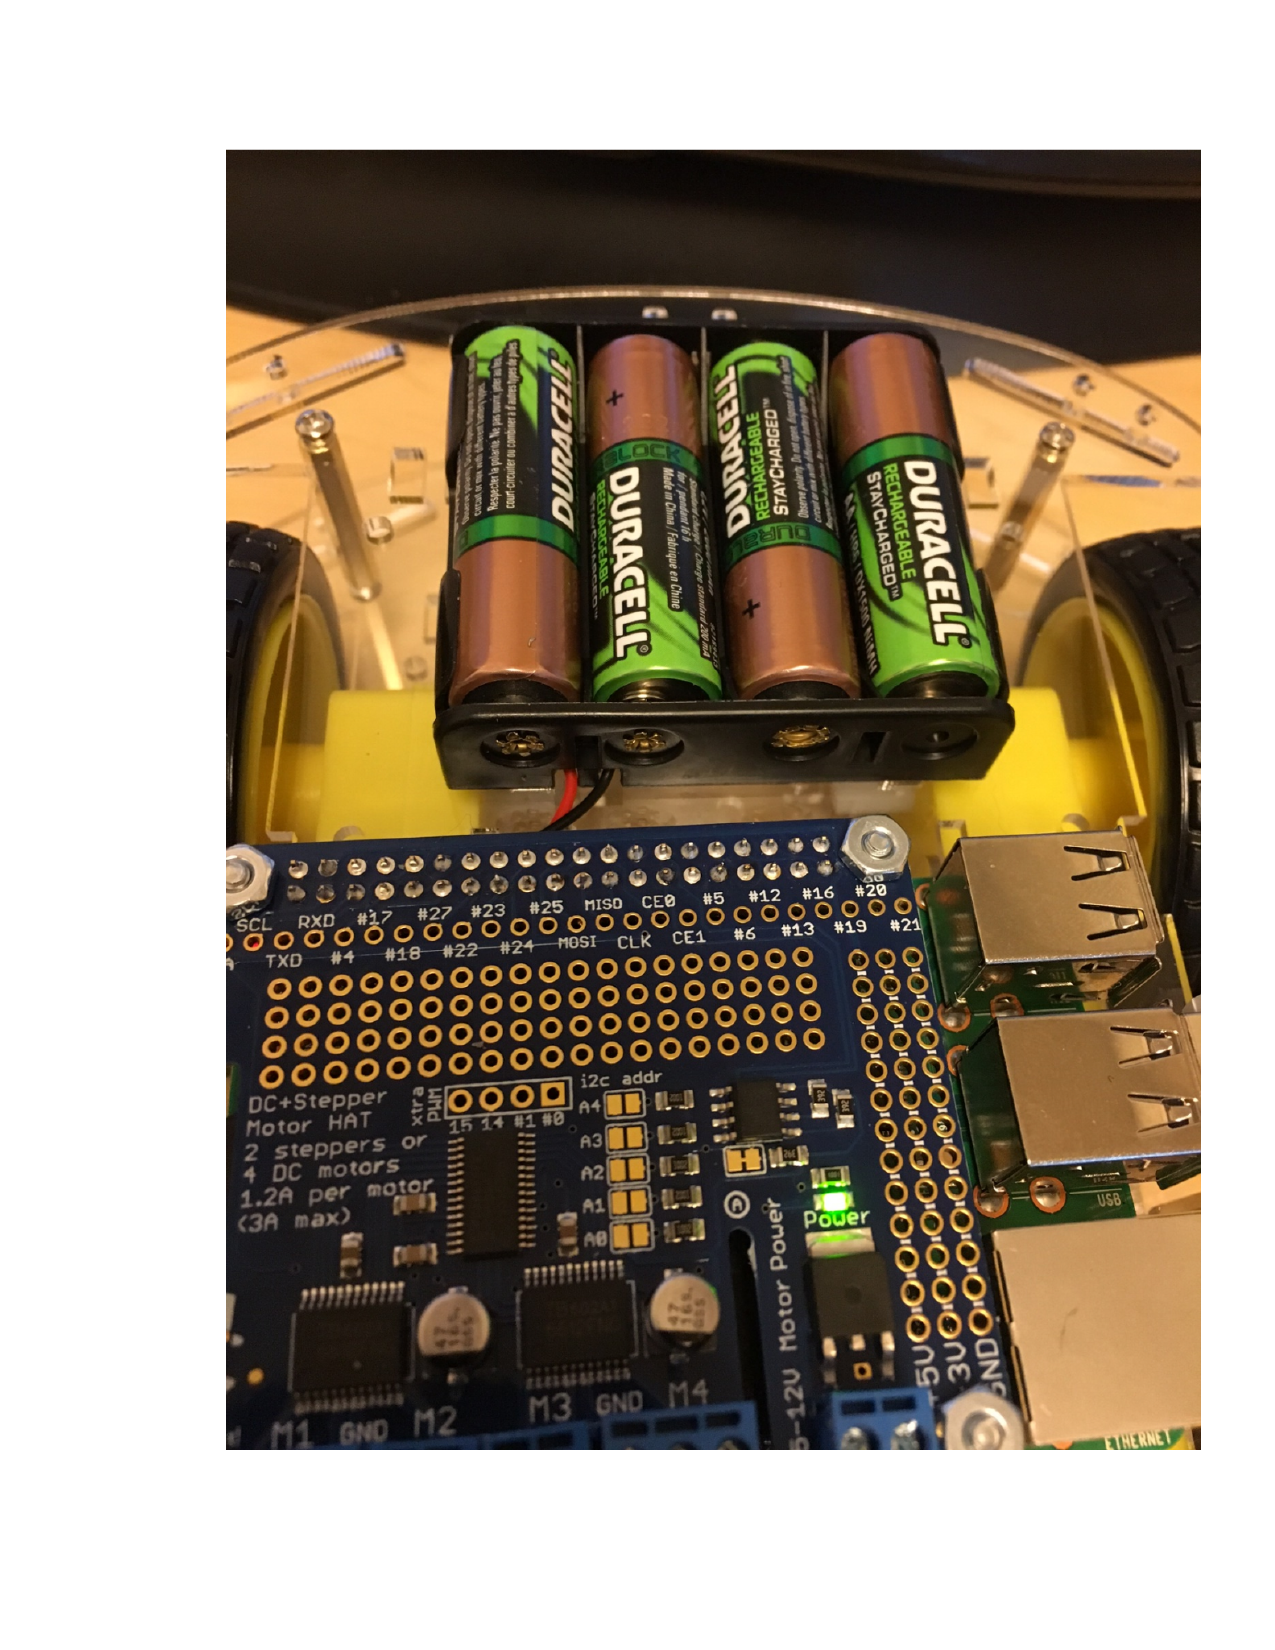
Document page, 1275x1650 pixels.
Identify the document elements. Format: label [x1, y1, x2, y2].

picture [227, 151, 1201, 1448]
